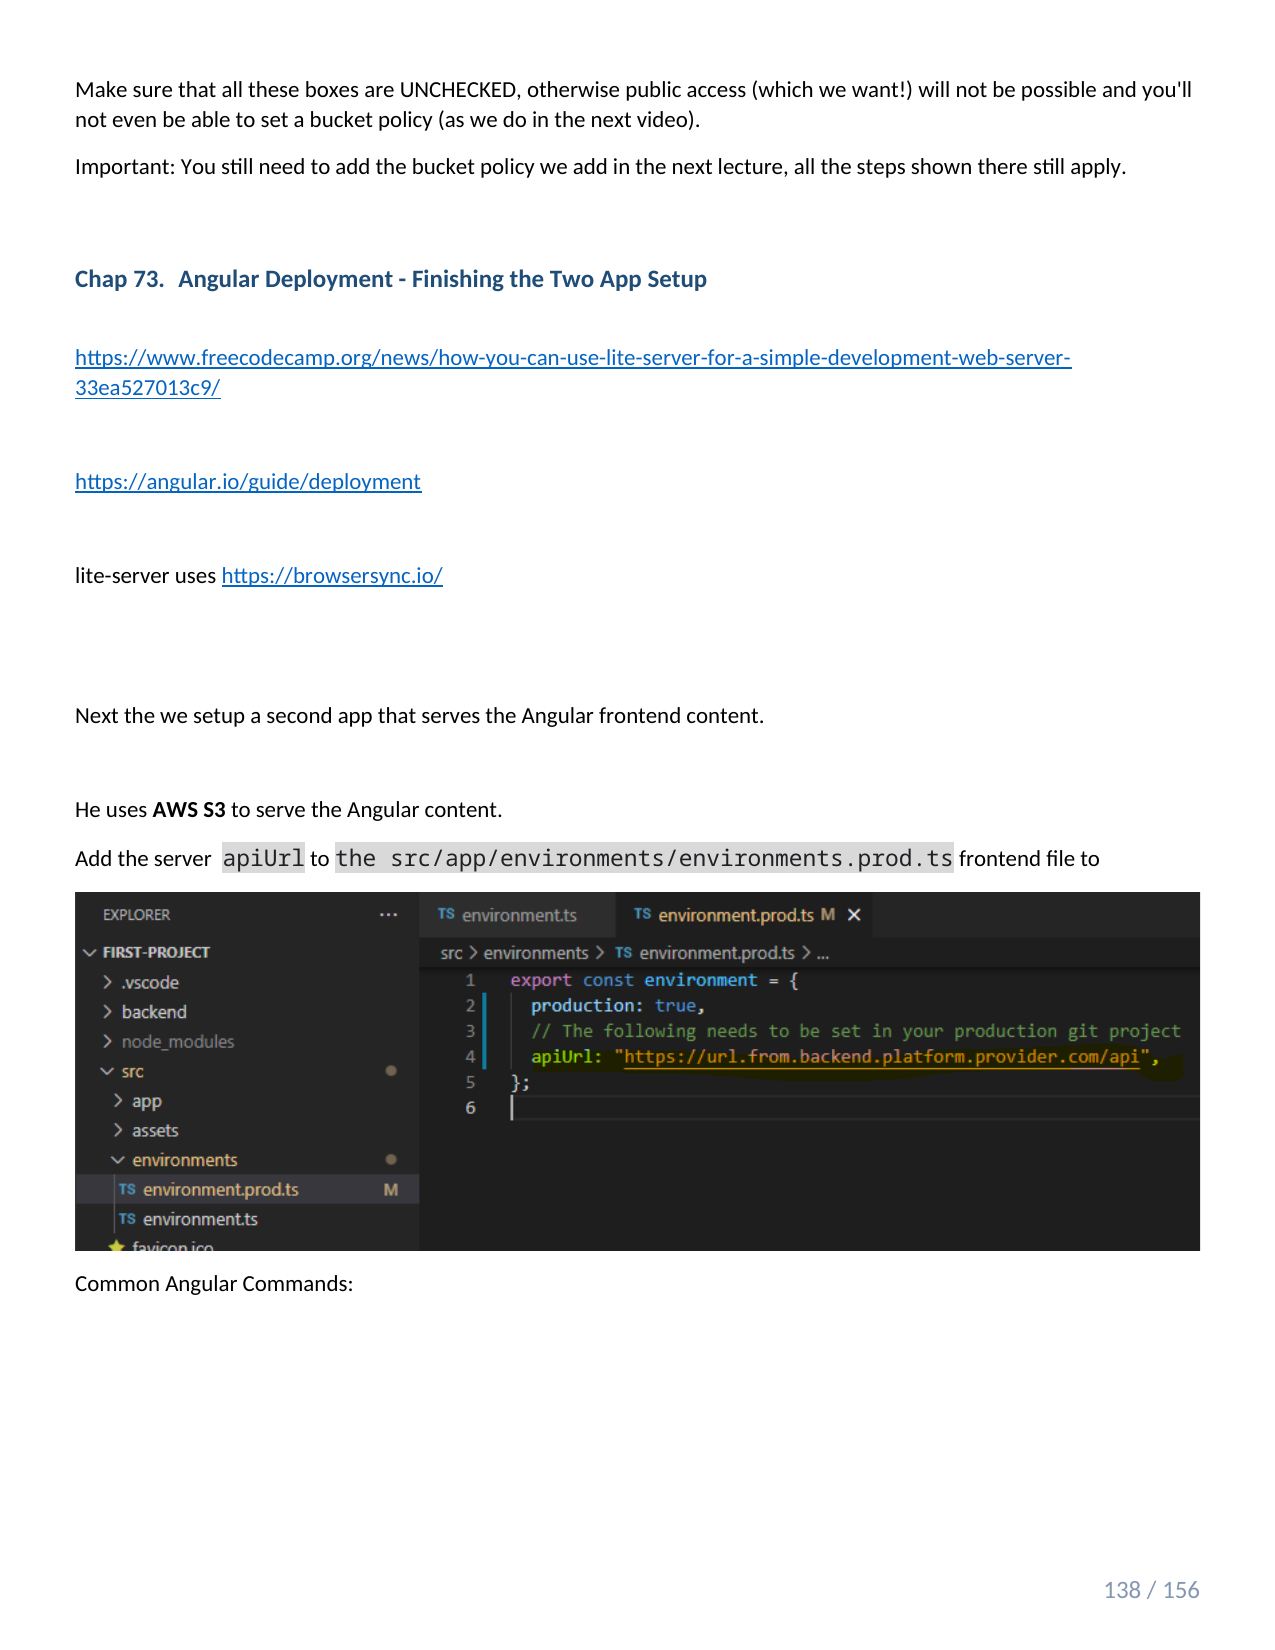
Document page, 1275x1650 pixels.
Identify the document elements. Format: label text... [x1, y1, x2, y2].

text Common Angular Commands: [75, 1269, 1200, 1297]
text Next the we setup a second app that serves the Angular frontend content. [75, 702, 1200, 730]
text lite-server uses https://browsersync.io/ [75, 561, 1200, 589]
text Add the server apiUrl to the src/app/environments/environments.prod.ts frontend file to [954, 842, 1200, 873]
text https://www.freecodecamp.org/news/how-you-can-use-lite-server-for-a-simple-development-web-server-33ea527013c9/ [75, 343, 1200, 402]
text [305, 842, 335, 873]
subtitle Angular Deployment - Finishing the Two App Setup [75, 263, 1200, 294]
text Important: You still need to add the bucket policy we add in the next lecture, all the steps shown there still apply. [75, 152, 1200, 180]
text Make sure that all these boxes are UNCHECKED, otherwise public access (which we want!) will not be possible and you'll not even be able to set a bucket policy (as we do in the next video). [75, 75, 1200, 133]
text https://angular.io/guide/deployment [75, 467, 1200, 495]
picture [75, 892, 1200, 1251]
text He uses AWS S3 to serve the Angular content. [75, 795, 1200, 823]
